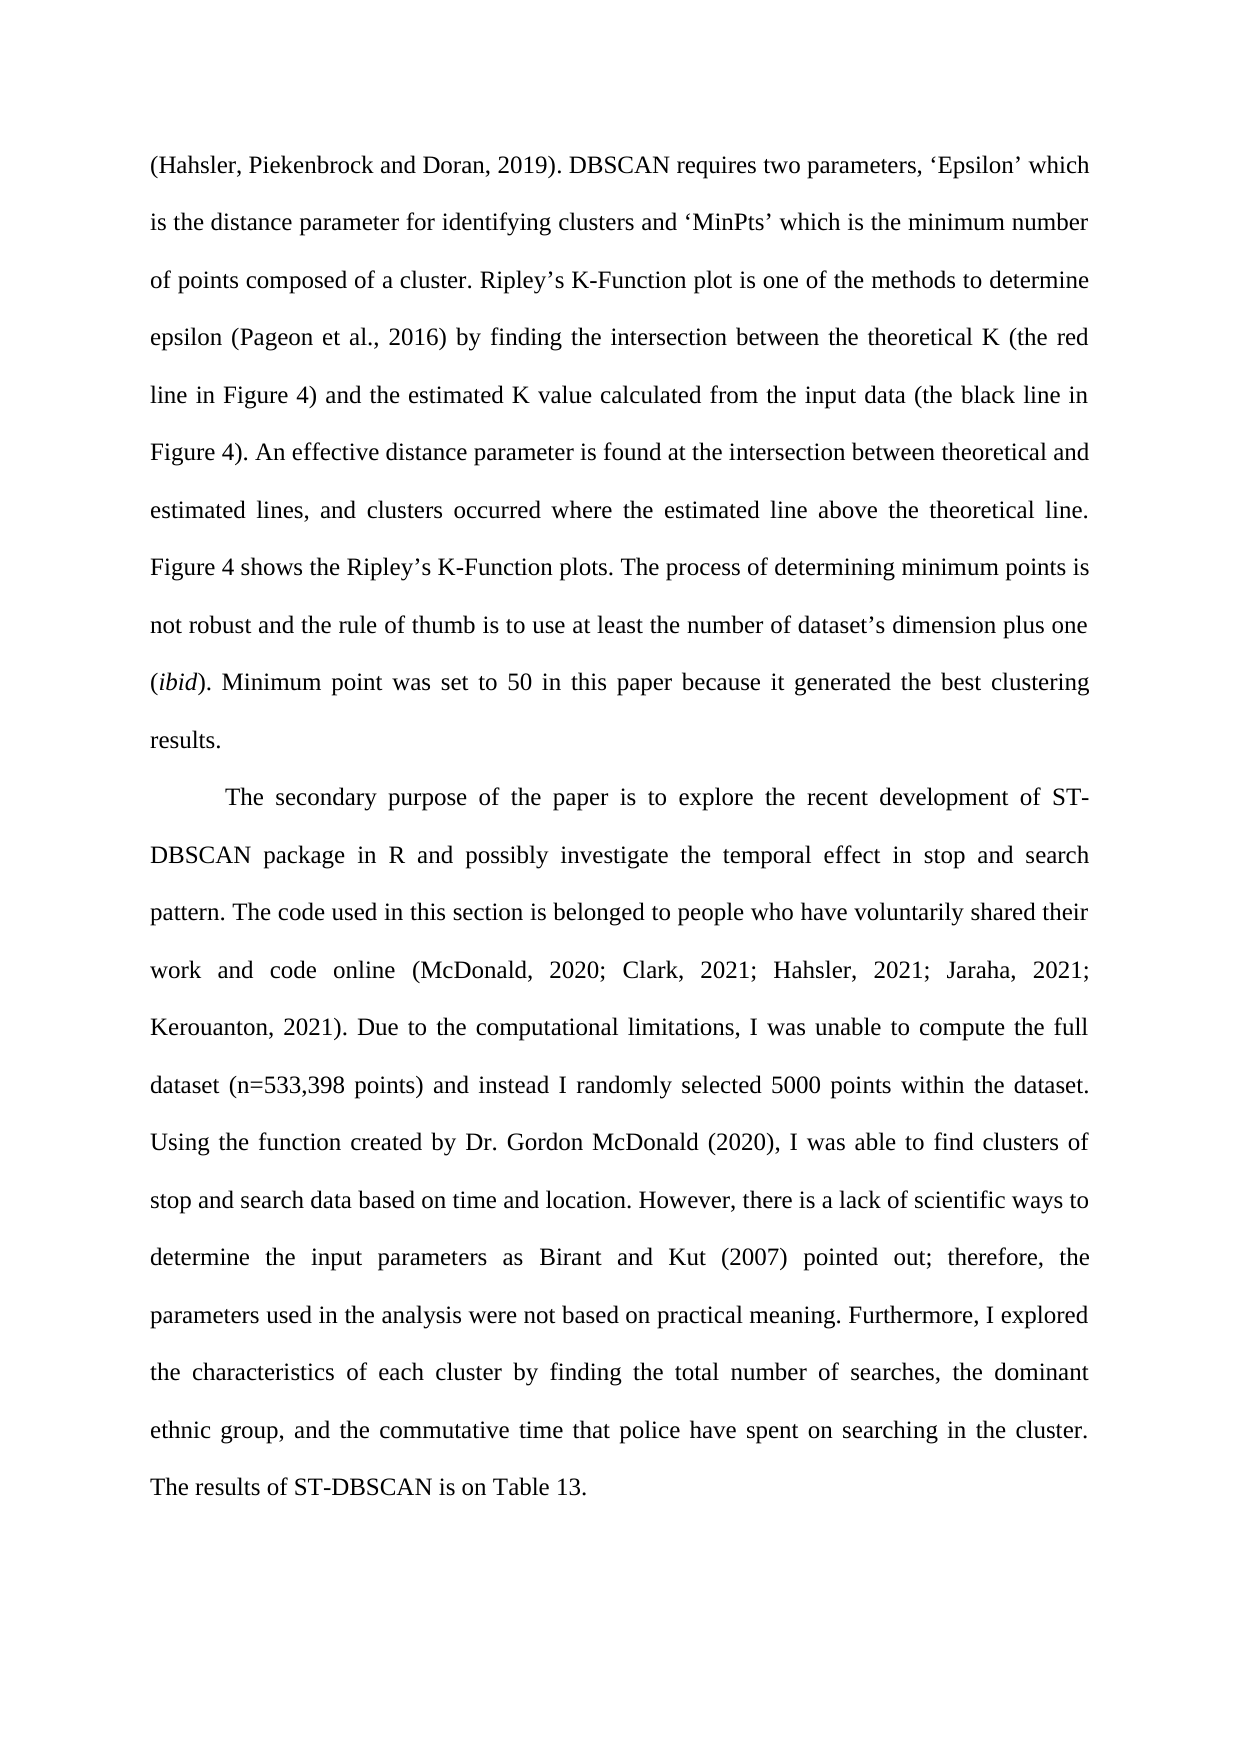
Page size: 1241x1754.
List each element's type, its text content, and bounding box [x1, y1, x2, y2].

text The secondary purpose of the paper is to explore the recent development of ST-DBSCAN package in R and possibly investigate the temporal effect in stop and search pattern. The code used in this section is belonged to people who have voluntarily shared their work and code online (McDonald, 2020; Clark, 2021; Hahsler, 2021; Jaraha, 2021; Kerouanton, 2021). Due to the computational limitations, I was unable to compute the full dataset (n=533,398 points) and instead I randomly selected 5000 points within the dataset. Using the function created by Dr. Gordon McDonald (2020), I was able to find clusters of stop and search data based on time and location. However, there is a lack of scientific ways to determine the input parameters as Birant and Kut (2007) pointed out; therefore, the parameters used in the analysis were not based on practical meaning. Furthermore, I explored the characteristics of each cluster by finding the total number of searches, the dominant ethnic group, and the commutative time that police have spent on searching in the cluster. The results of ST-DBSCAN is on Table 13. [150, 782, 1090, 1501]
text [150, 150, 1090, 754]
